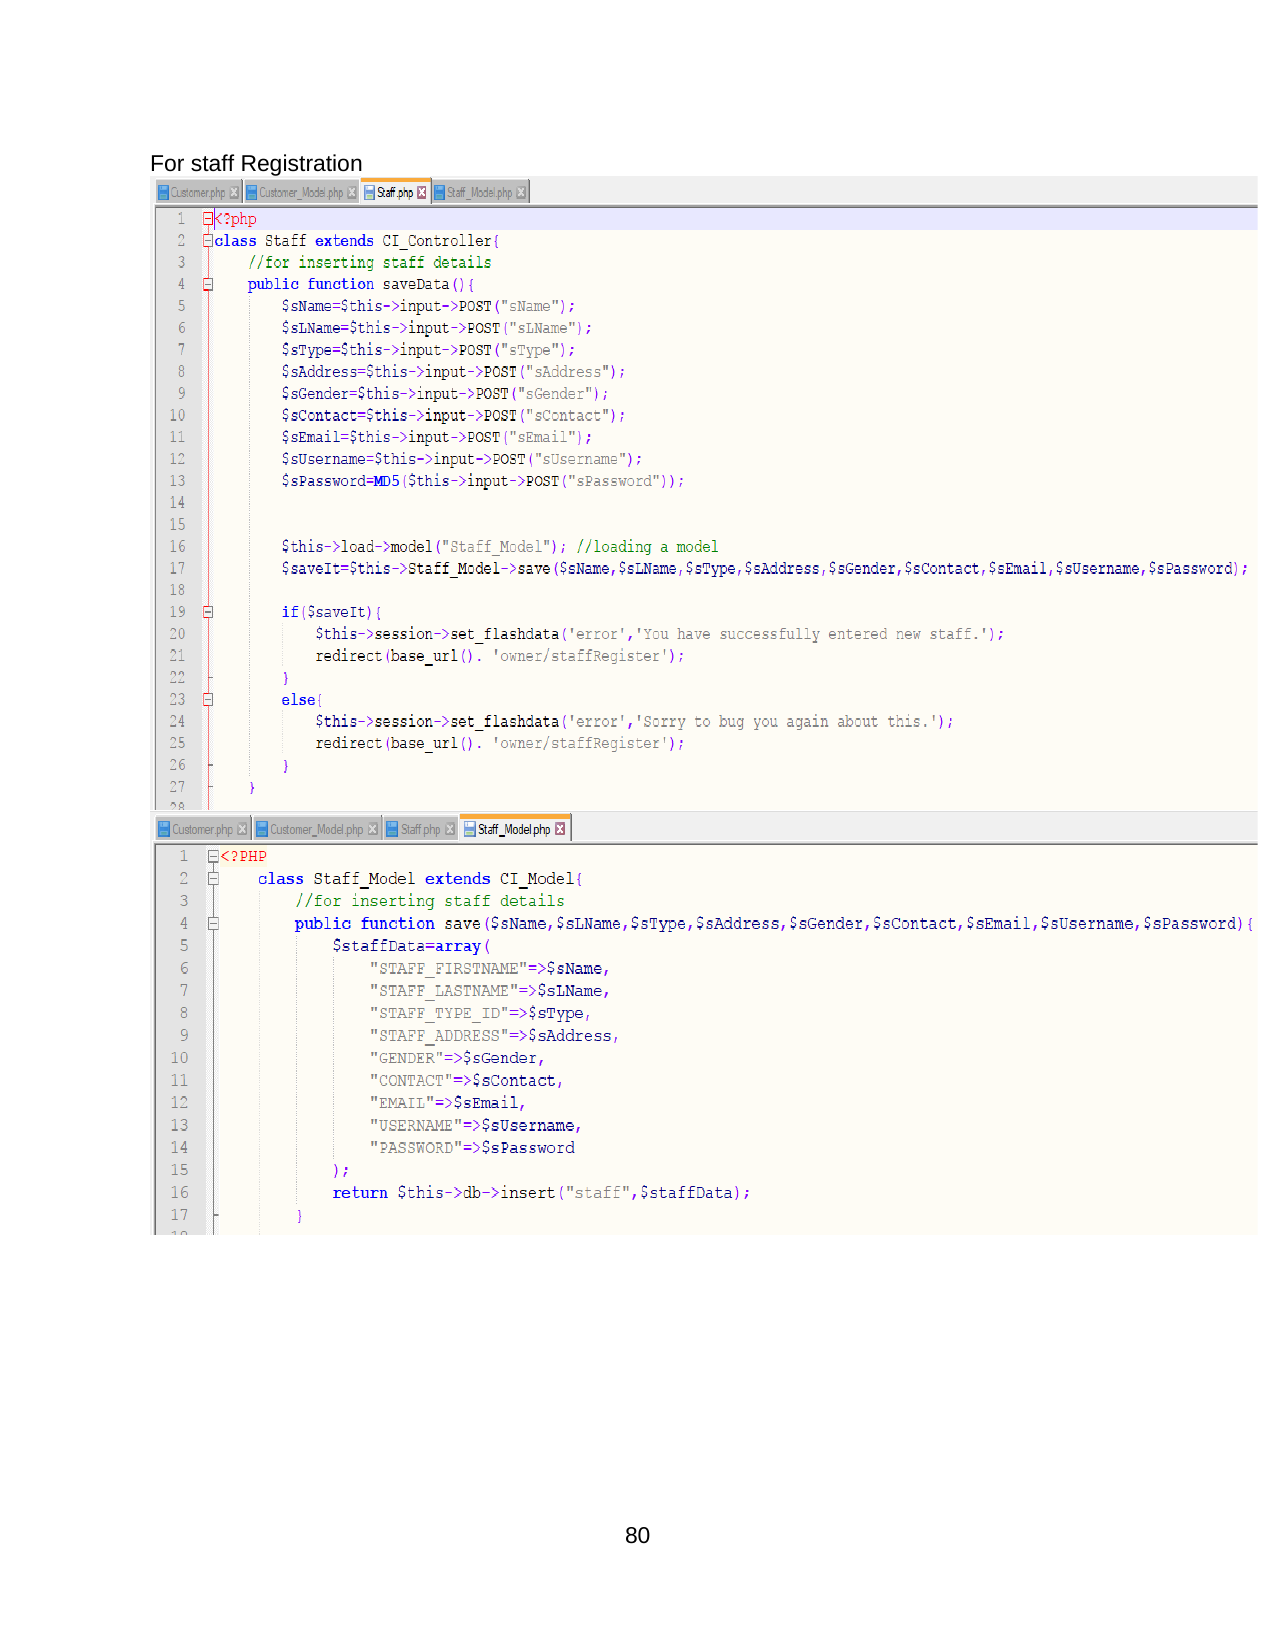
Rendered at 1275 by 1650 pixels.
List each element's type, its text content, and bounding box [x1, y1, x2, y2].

text For staff Registration [150, 150, 1125, 176]
picture [150, 176, 1258, 1235]
